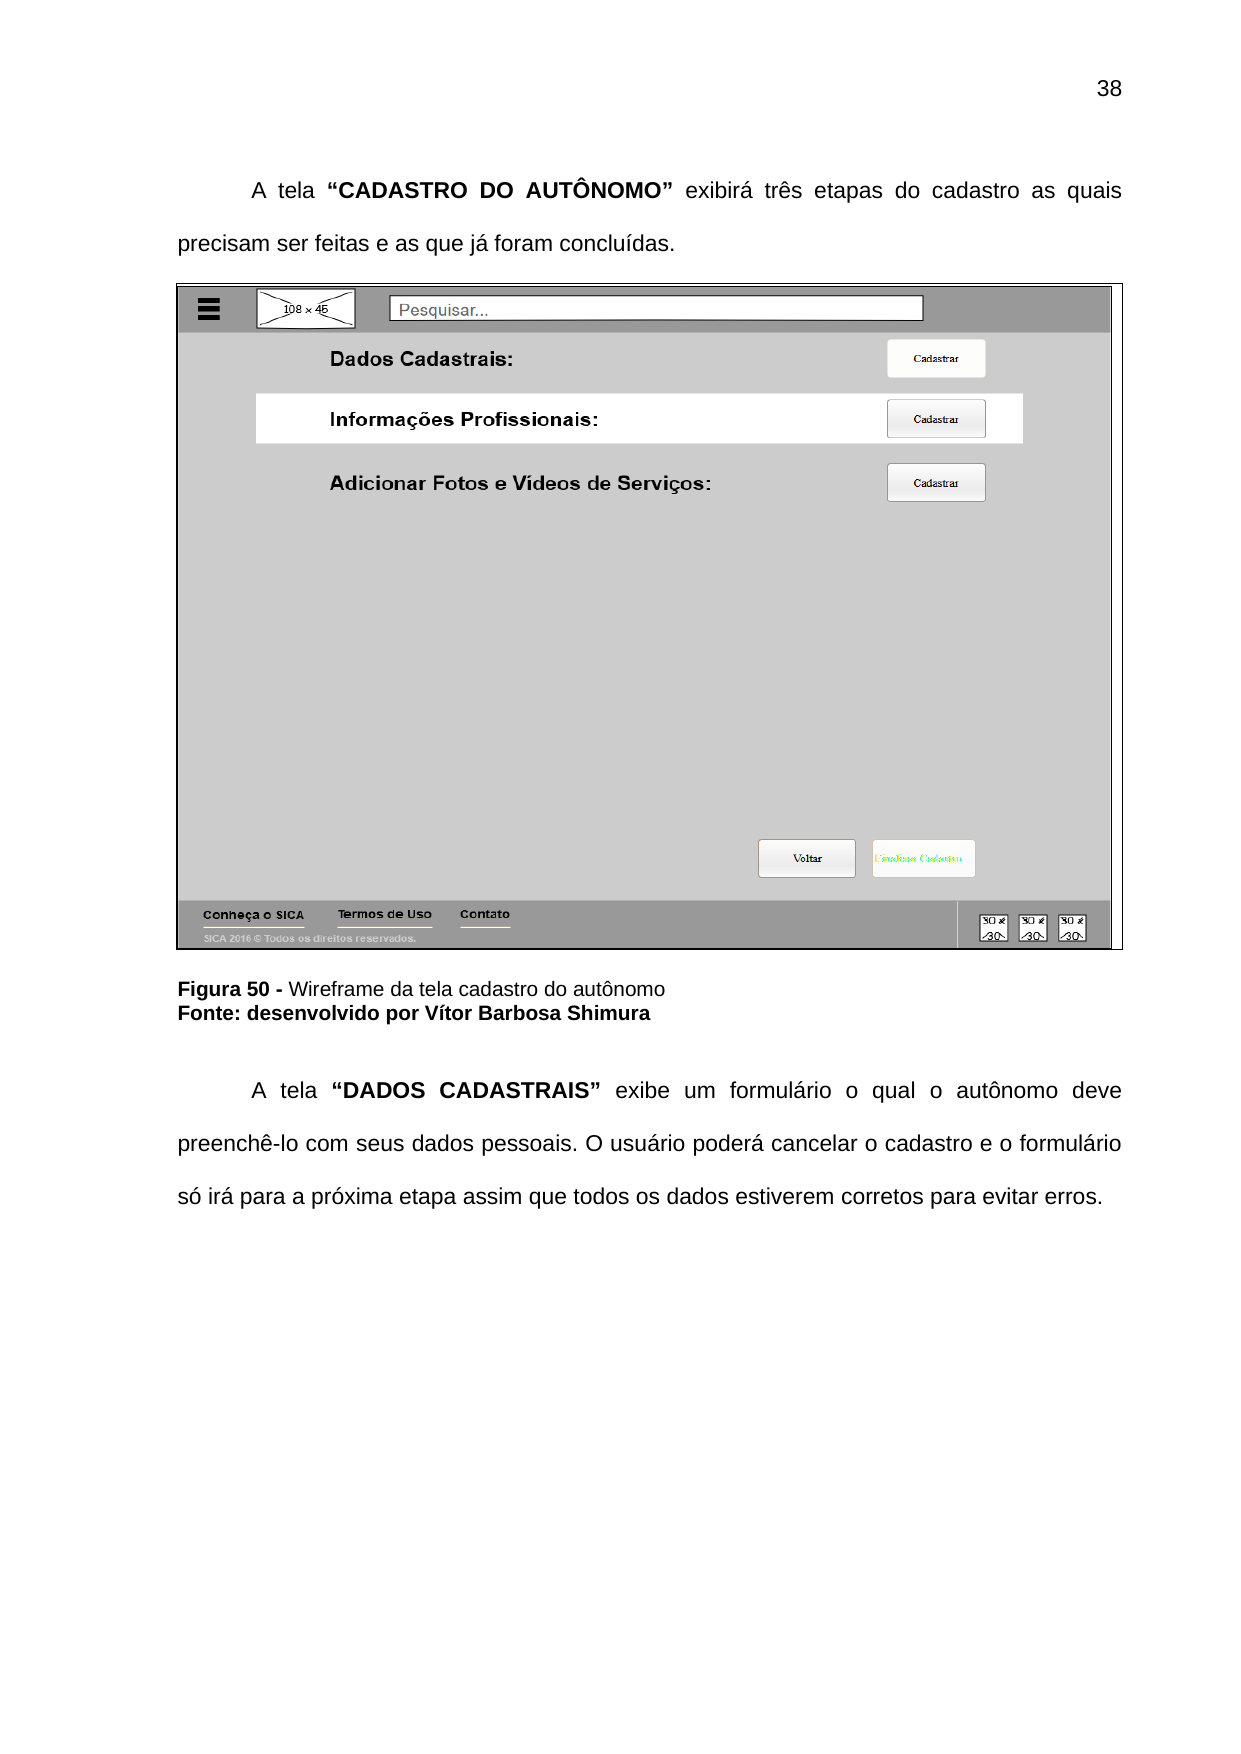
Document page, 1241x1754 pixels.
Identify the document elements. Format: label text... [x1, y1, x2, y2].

text Figura - Wireframe da tela cadastro do autônomo [177, 977, 1122, 1001]
text A tela “CADASTRO DO AUTÔNOMO” exibirá três etapas do cadastro as quais precisam ser feitas e as que já foram concluídas. [177, 177, 1122, 256]
picture [178, 287, 1111, 948]
text A tela “DADOS CADASTRAIS” exibe um formulário o qual o autônomo deve preenchê-lo com seus dados pessoais. O usuário poderá cancelar o cadastro e o formulário só irá para a próxima etapa assim que todos os dados estiverem corretos para evitar erros. [177, 1077, 1122, 1209]
text Fonte: desenvolvido por Vítor Barbosa Shimura [177, 1001, 1122, 1025]
